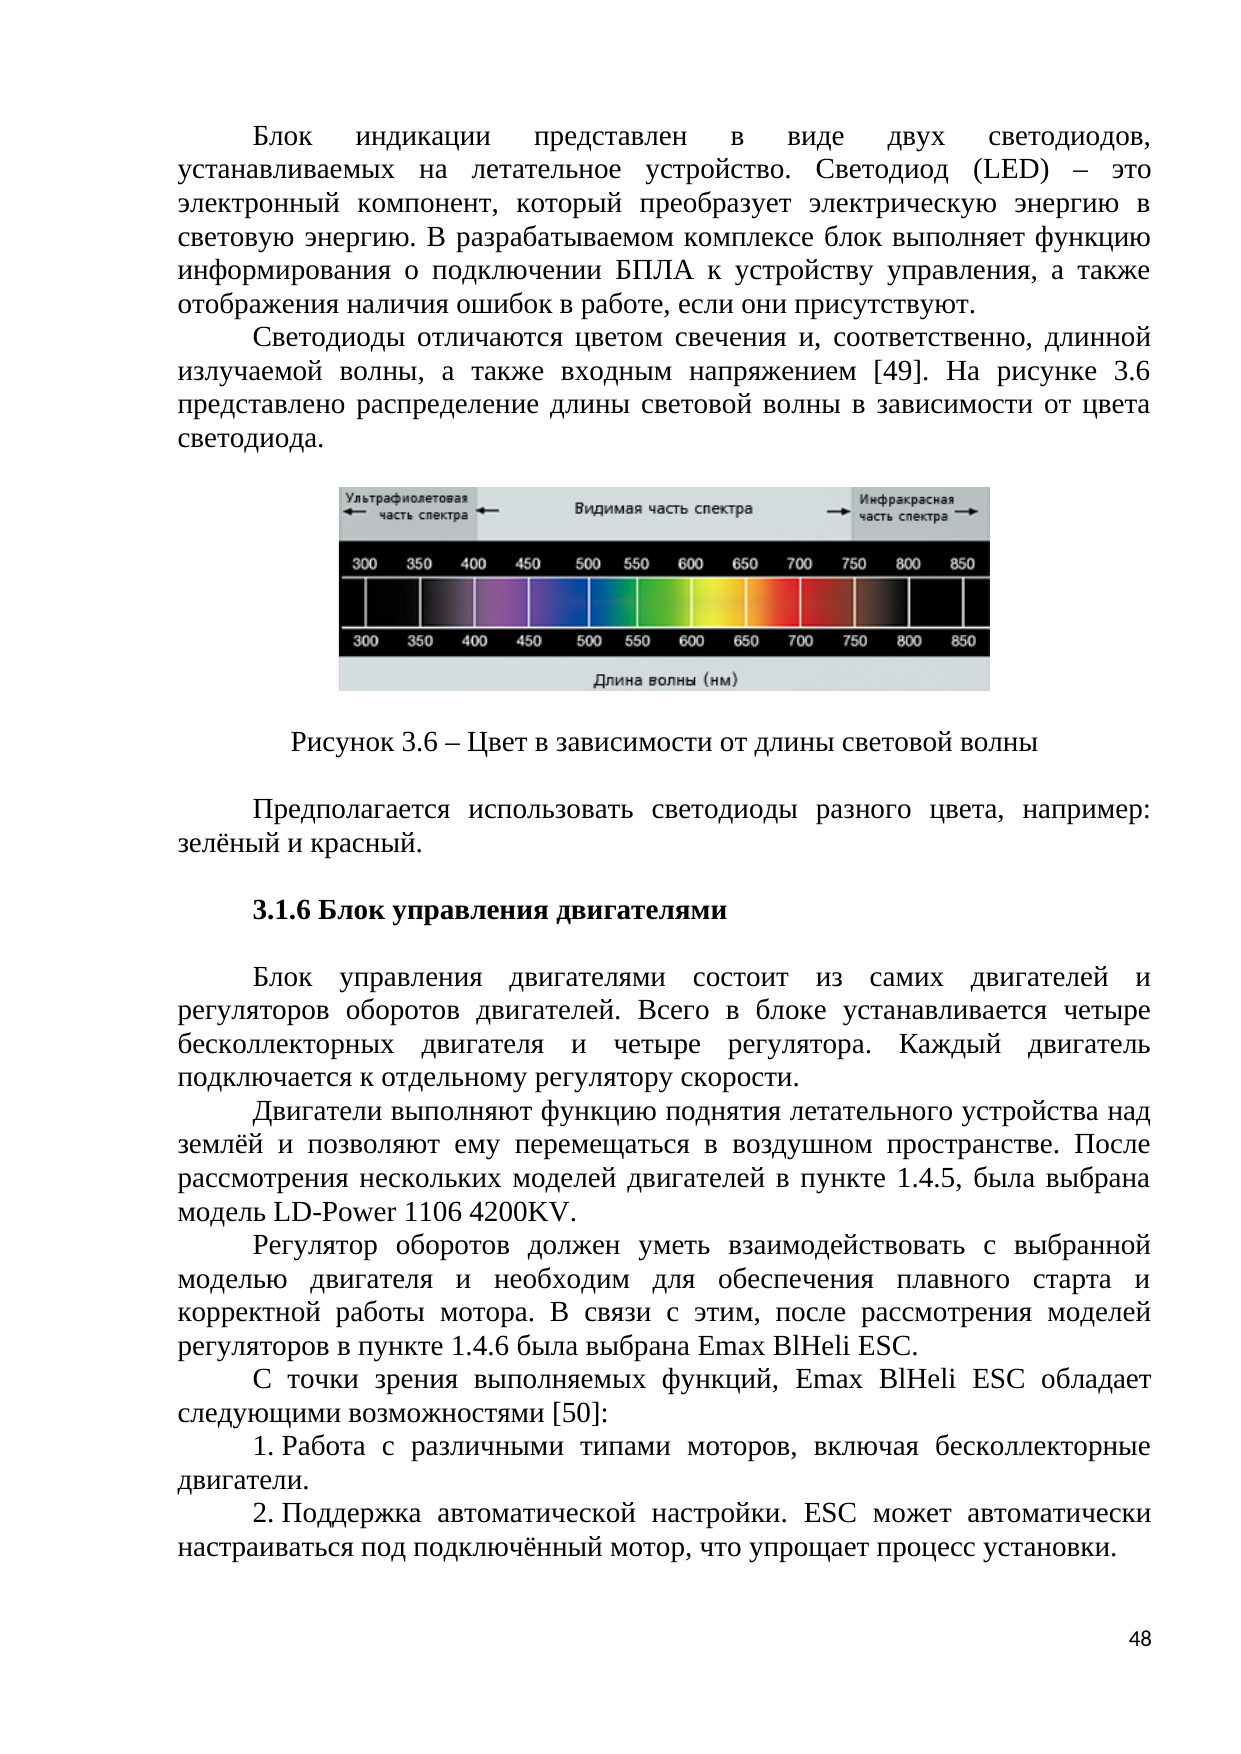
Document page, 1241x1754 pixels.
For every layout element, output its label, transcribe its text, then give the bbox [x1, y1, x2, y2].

text 1. Работа с различными типами моторов, включая бесколлекторные двигатели. [177, 1428, 1152, 1496]
text Рисунок 3.6 – Цвет в зависимости от длины световой волны [177, 724, 1152, 758]
text Блок индикации представлен в виде двух светодиодов, устанавливаемых на летательное устройство. Светодиод (LED) – это электронный компонент, который преобразует электрическую энергию в световую энергию. В разрабатываемом комплексе блок выполняет функцию информирования о подключении БПЛА к устройству управления, а также отображения наличия ошибок в работе, если они присутствуют. [177, 118, 1152, 319]
text Блок управления двигателями состоит из самих двигателей и регуляторов оборотов двигателей. Всего в блоке устанавливается четыре бесколлекторных двигателя и четыре регулятора. Каждый двигатель подключается к отдельному регулятору скорости. [177, 959, 1152, 1093]
text Светодиоды отличаются цветом свечения и, соответственно, длинной излучаемой волны, а также входным напряжением [49]. На рисунке 3.6 представлено распределение длины световой волны в зависимости от цвета светодиода. [177, 319, 1152, 453]
text Регулятор оборотов должен уметь взаимодействовать с выбранной моделью двигателя и необходим для обеспечения плавного старта и корректной работы мотора. В связи с этим, после рассмотрения моделей регуляторов в пункте 1.4.6 была выбрана Emax BlHeli ESC. [177, 1227, 1152, 1361]
text Предполагается использовать светодиоды разного цвета, например: зелёный и красный. [177, 791, 1152, 858]
text 2. Поддержка автоматической настройки. ESC может автоматически настраиваться под подключённый мотор, что упрощает процесс установки. [177, 1496, 1152, 1563]
subtitle 3.1.6 Блок управления двигателями [177, 892, 1152, 925]
picture [338, 487, 990, 691]
text Двигатели выполняют функцию поднятия летательного устройства над землёй и позволяют ему перемещаться в воздушном пространстве. После рассмотрения нескольких моделей двигателей в пункте 1.4.5, была выбрана модель LD-Power 1106 4200KV. [177, 1093, 1152, 1227]
text С точки зрения выполняемых функций, Emax BlHeli ESC обладает следующими возможностями [50]: [177, 1361, 1152, 1428]
